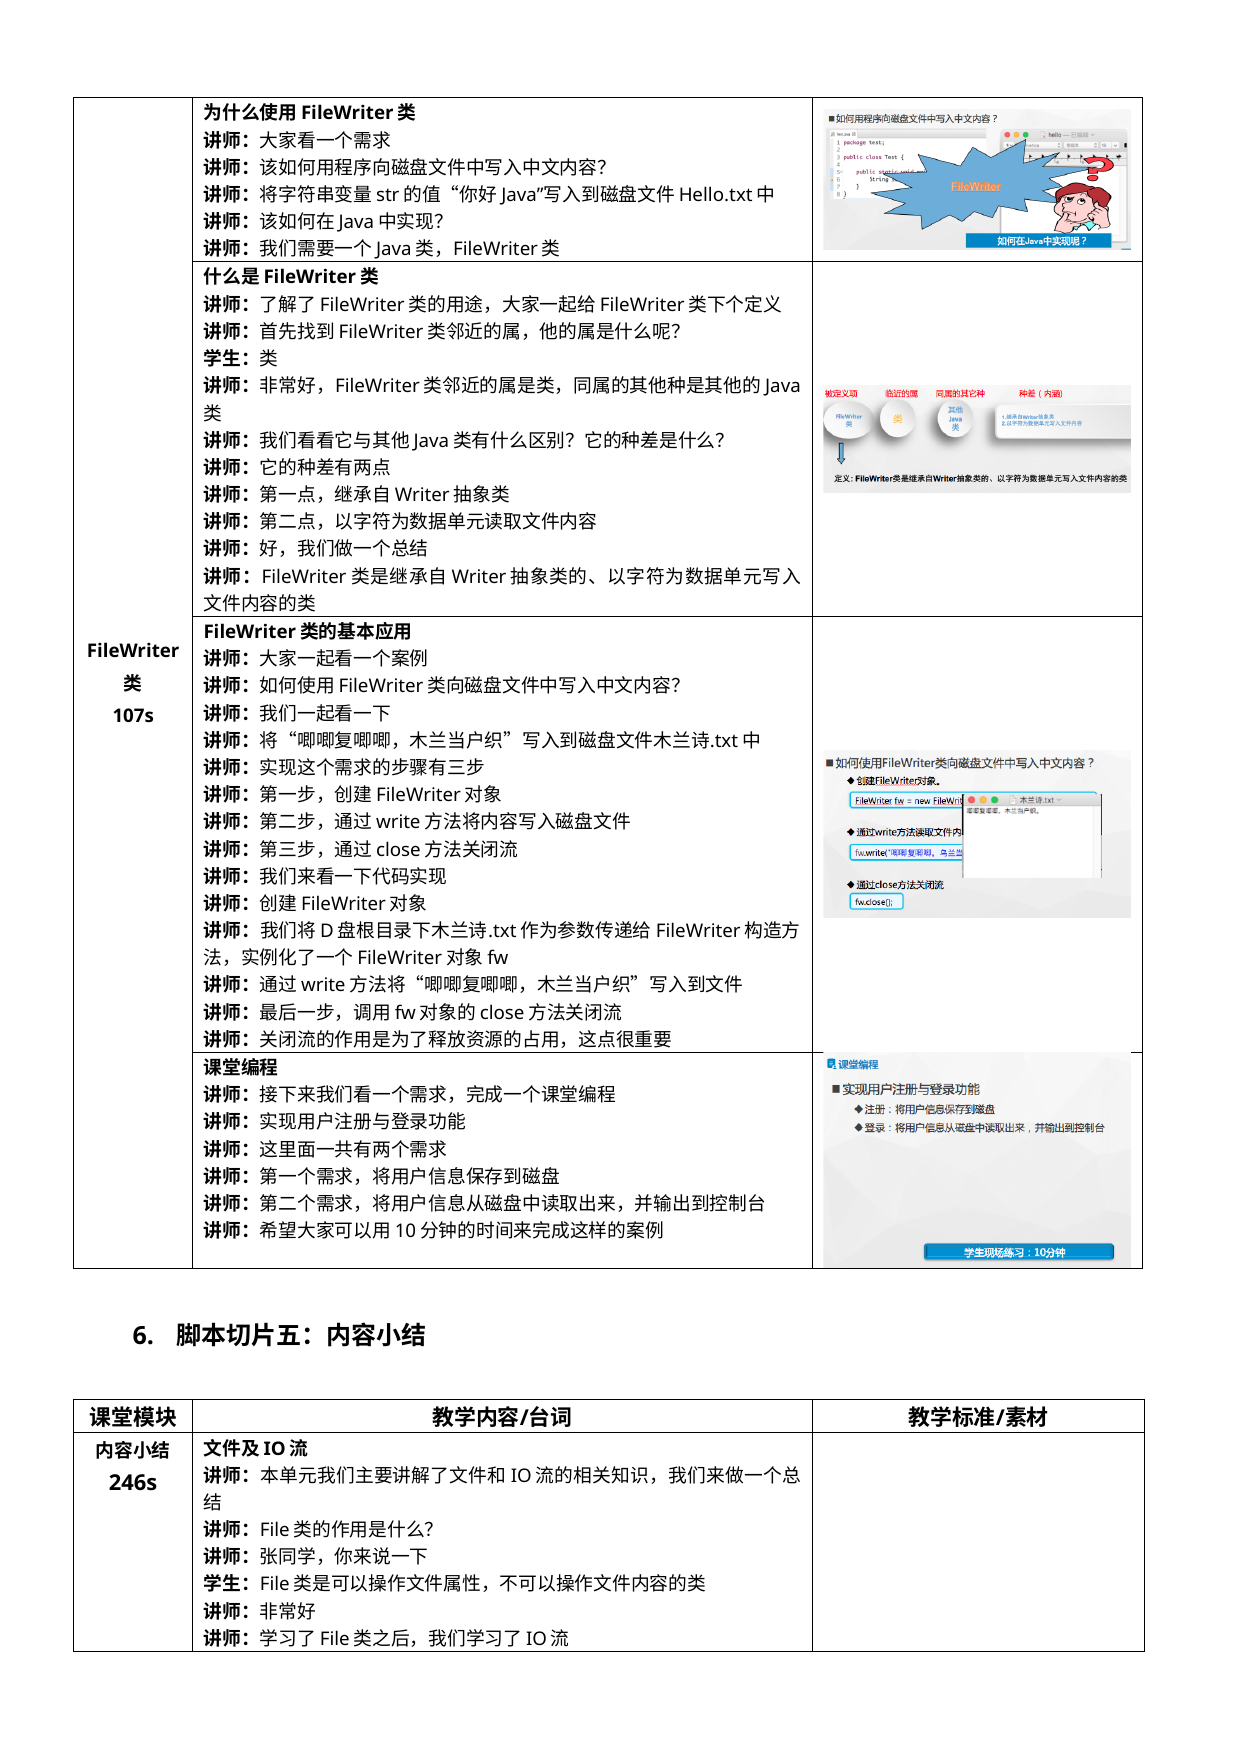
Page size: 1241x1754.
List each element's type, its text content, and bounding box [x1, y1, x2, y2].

table_cell 课堂编程 讲师：接下来我们看一个需求，完成一个课堂编程 讲师：实现用户注册与登录功能 讲师：这里面一共有两个需求 讲师：第一个需求，将用户信息保存到磁盘 讲师：第二个需求，将用户信息从磁盘中读取出来，并输出到控制台 讲师：希望大家可以用10分钟的时间来完成这样的案例 [193, 1053, 812, 1267]
table_header 教学内容/台词 [193, 1400, 812, 1432]
list 脚本切片五：内容小结 [132, 1301, 1152, 1366]
table_cell [813, 617, 1142, 1052]
table_cell [813, 262, 1142, 616]
table_cell 内容小结 246s [74, 1433, 192, 1651]
table_cell [1131, 1053, 1142, 1267]
table_cell 什么是FileWriter类 讲师：了解了FileWriter类的用途，大家一起给FileWriter类下个定义 讲师：首先找到FileWriter类邻近的属，他的属是什么呢？ 学生：类 讲师：非常好，FileWriter类邻近的属是类，同属的其他种是其他的Java类 讲师：我们看看它与其他Java类有什么区别？它的种差是什么？ 讲师：它的种差有两点 讲师：第一点，继承自Writer抽象类 讲师：第二点，以字符为数据单元读取文件内容 讲师：好，我们做一个总结 讲师：FileWriter类是继承自Writer抽象类的、以字符为数据单元写入文件内容的类 [193, 262, 812, 616]
table_cell [813, 1433, 1144, 1651]
table_cell [813, 1053, 823, 1267]
picture [823, 1052, 1131, 1268]
table_cell 为什么使用FileWriter类 讲师：大家看一个需求 讲师：该如何用程序向磁盘文件中写入中文内容？ 讲师：将字符串变量str的值“你好 Java”写入到磁盘文件Hello.txt中 讲师：该如何在Java中实现？ 讲师：我们需要一个Java类，FileWriter类 [193, 98, 812, 261]
table_cell FileWriter类的基本应用 讲师：大家一起看一个案例 讲师：如何使用FileWriter类向磁盘文件中写入中文内容？ 讲师：我们一起看一下 讲师：将“唧唧复唧唧，木兰当户织”写入到磁盘文件木兰诗.txt中 讲师：实现这个需求的步骤有三步 讲师：第一步，创建FileWriter对象 讲师：第二步，通过write方法将内容写入磁盘文件 讲师：第三步，通过close方法关闭流 讲师：我们来看一下代码实现 讲师：创建FileWriter对象 讲师：我们将D盘根目录下木兰诗.txt作为参数传递给FileWriter构造方法，实例化了一个FileWriter对象fw 讲师：通过write方法将“唧唧复唧唧，木兰当户织”写入到文件 讲师：最后一步，调用fw对象的close方法关闭流 讲师：关闭流的作用是为了释放资源的占用，这点很重要 [193, 617, 812, 1052]
table_header 教学标准/素材 [813, 1400, 1144, 1432]
picture [823, 750, 1131, 918]
picture [823, 385, 1131, 493]
table_cell [813, 98, 1142, 261]
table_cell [193, 1433, 812, 1651]
table_header 课堂模块 [74, 1400, 192, 1432]
picture [823, 109, 1131, 250]
table_cell FileWriter类 107s [74, 98, 192, 1267]
